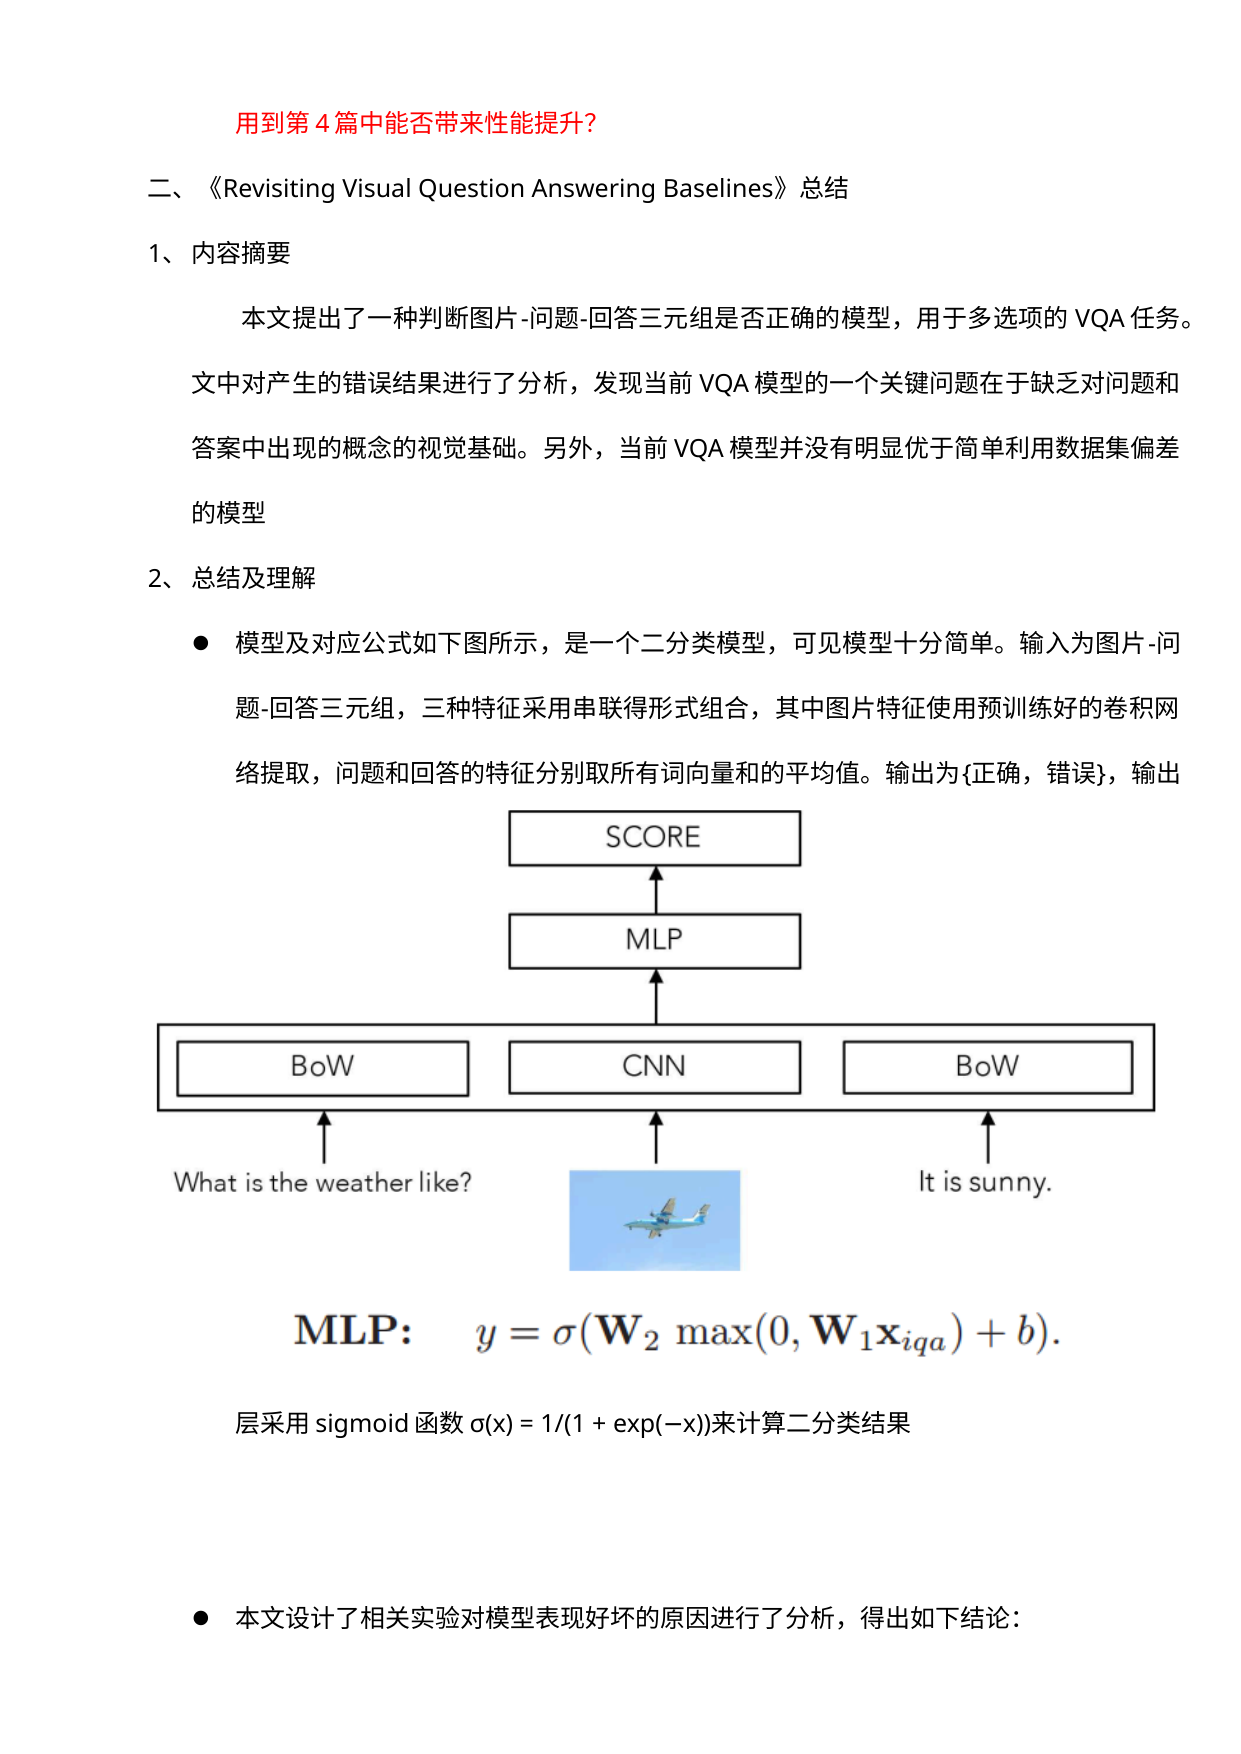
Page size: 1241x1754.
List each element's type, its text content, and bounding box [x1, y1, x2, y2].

list 本文设计了相关实验对模型表现好坏的原因进行了分析，得出如下结论： [191, 1584, 1181, 1649]
list 内容摘要 [148, 219, 1181, 284]
list 总结及理解 [148, 544, 1181, 609]
picture [281, 1300, 1068, 1360]
picture [138, 804, 1172, 1280]
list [191, 89, 1181, 154]
list 本文提出了一种判断图片-问题-回答三元组是否正确的模型，用于多选项的VQA任务。文中对产生的错误结果进行了分析，发现当前VQA模型的一个关键问题在于缺乏对问题和答案中出现的概念的视觉基础。另外，当前VQA模型并没有明显优于简单利用数据集偏差的模型 [191, 284, 1181, 544]
list 《Revisiting Visual Question Answering Baselines》总结 [148, 154, 1181, 219]
